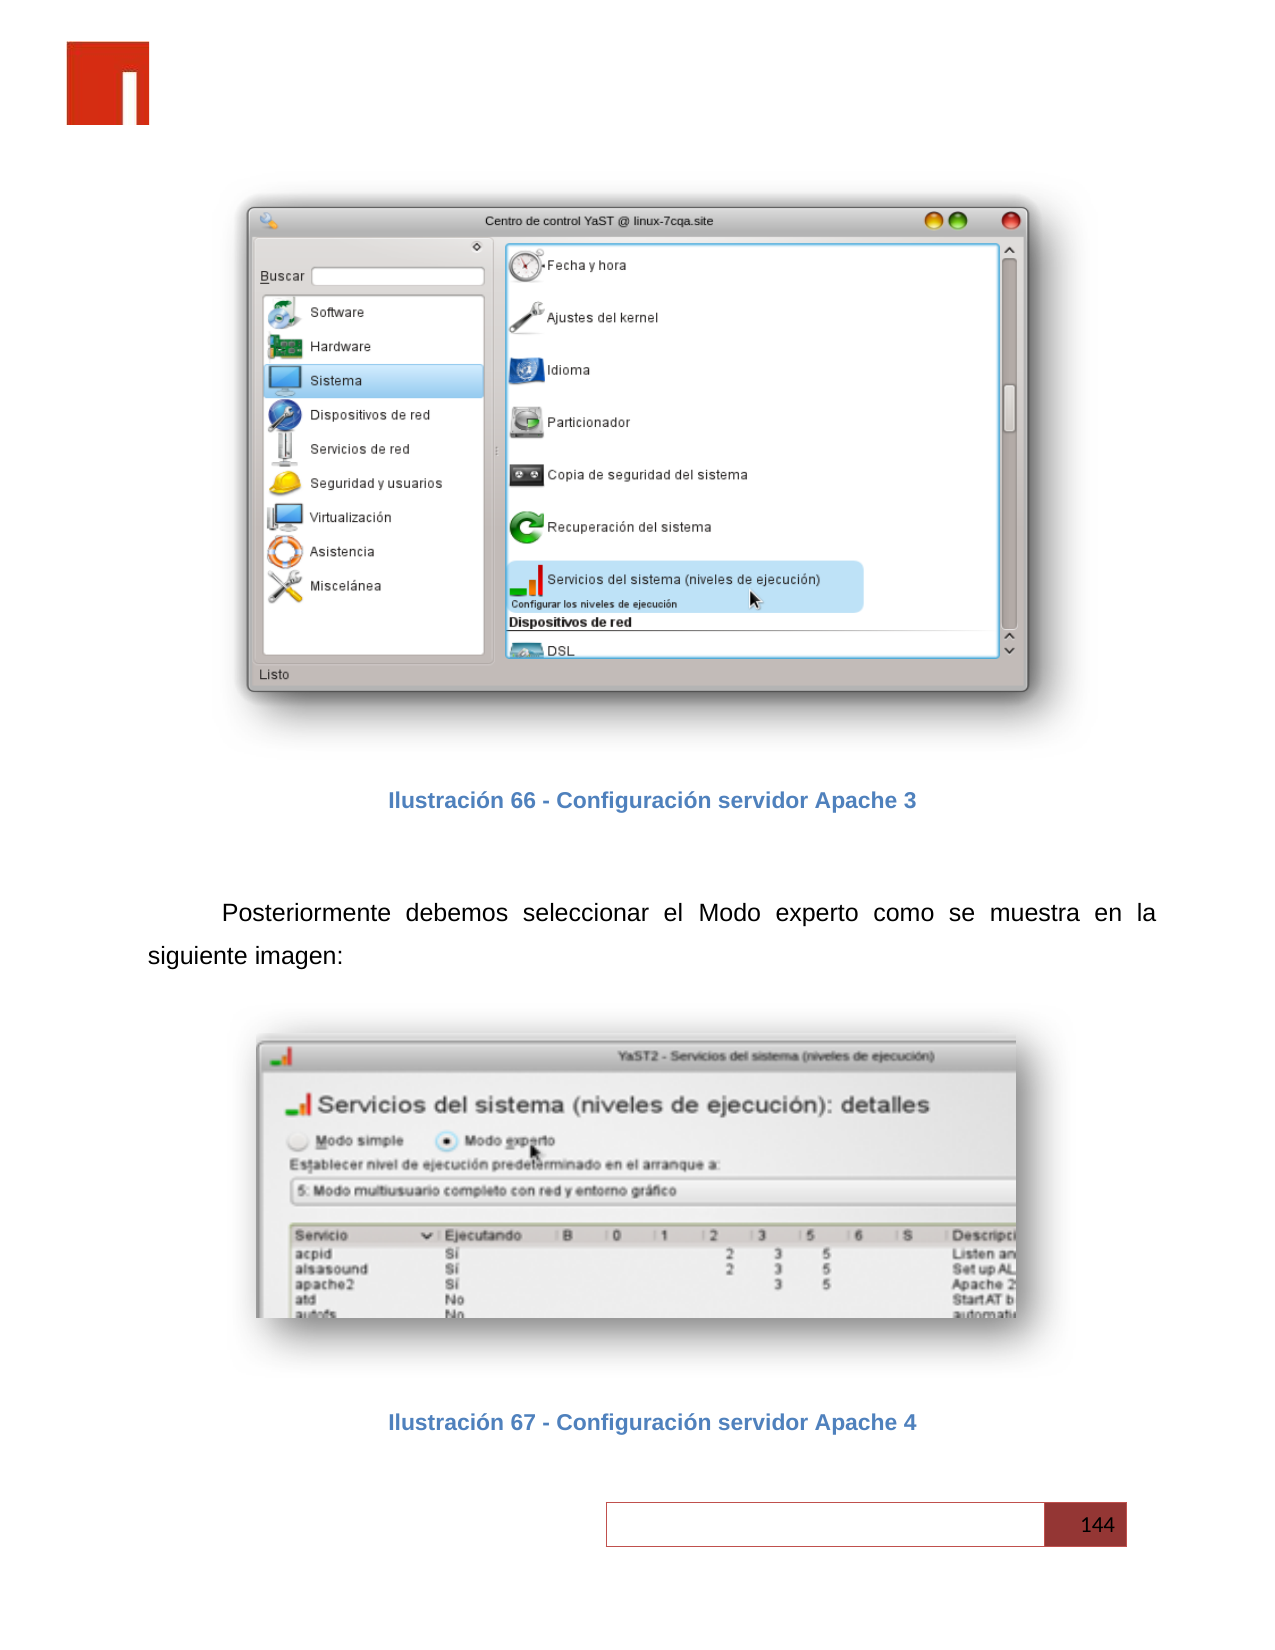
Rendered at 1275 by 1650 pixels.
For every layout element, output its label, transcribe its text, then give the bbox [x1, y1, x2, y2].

picture [66, 41, 150, 125]
text Posteriormente debemos seleccionar el Modo experto como se muestra en la siguiente imagen: [148, 898, 1157, 970]
picture [256, 1033, 1016, 1318]
text Ilustración 67 - Configuración servidor Apache 4 [148, 1409, 1157, 1435]
picture [233, 192, 1043, 707]
text Ilustración 66 - Configuración servidor Apache 3 [148, 787, 1157, 813]
